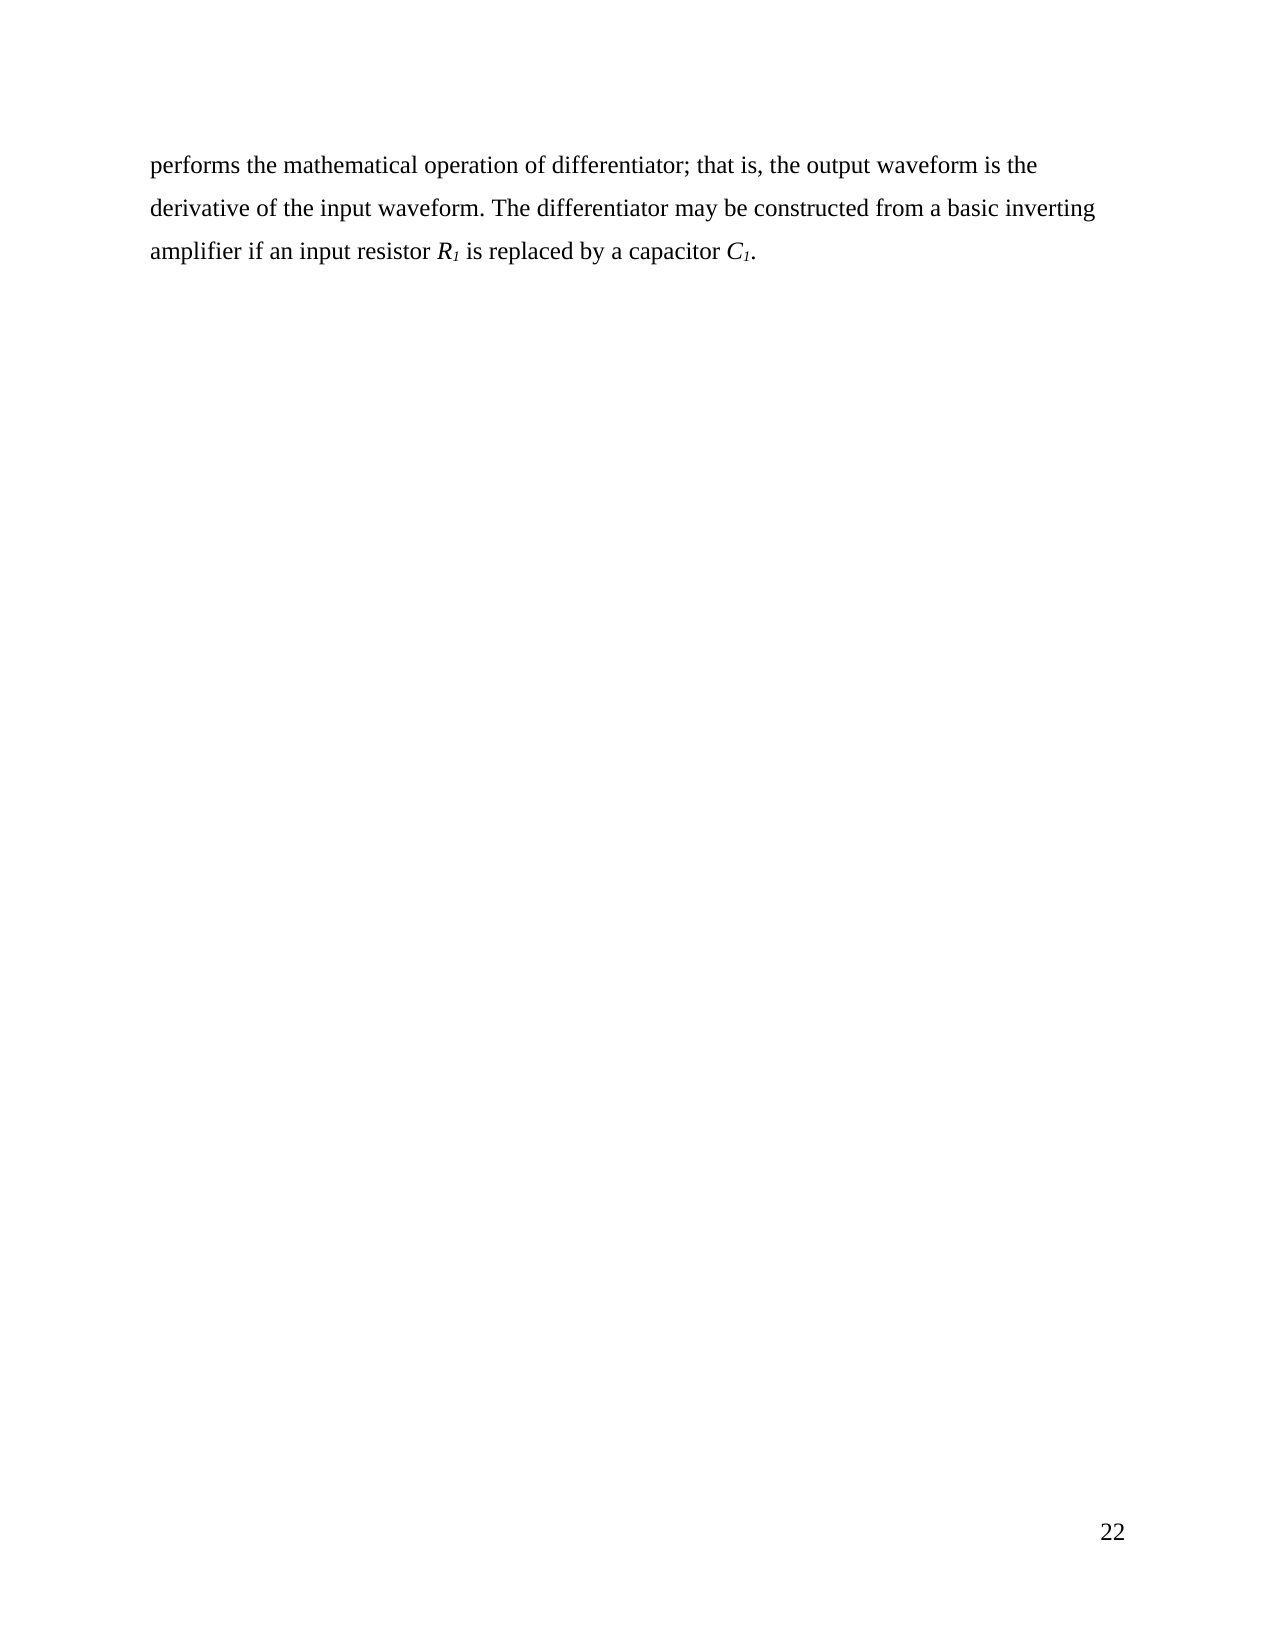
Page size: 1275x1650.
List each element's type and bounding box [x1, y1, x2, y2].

text [150, 150, 1098, 265]
